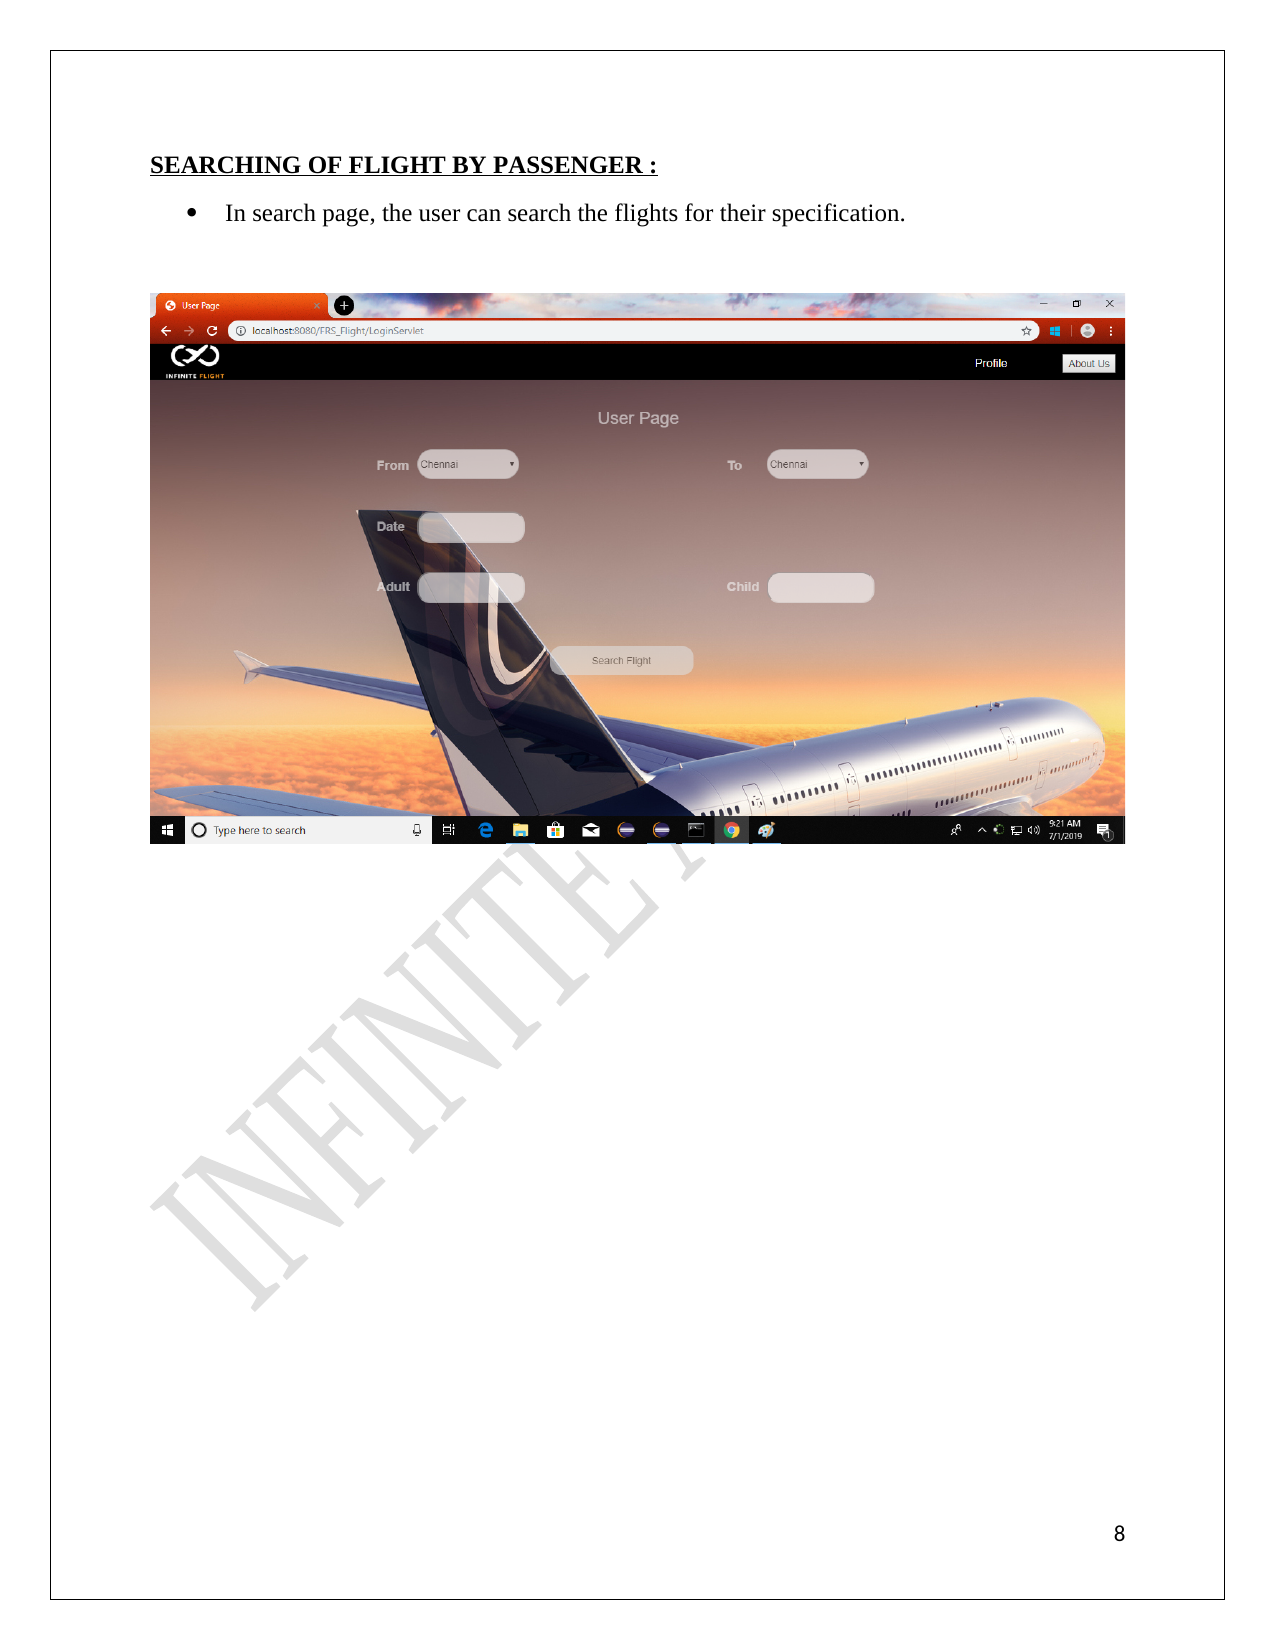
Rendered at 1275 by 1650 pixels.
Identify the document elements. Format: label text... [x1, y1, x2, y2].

picture [150, 293, 1125, 844]
list In search page, the user can search the flights for their specification. [187, 198, 1125, 226]
text SEARCHING OF FLIGHT BY PASSENGER : [150, 150, 1125, 179]
